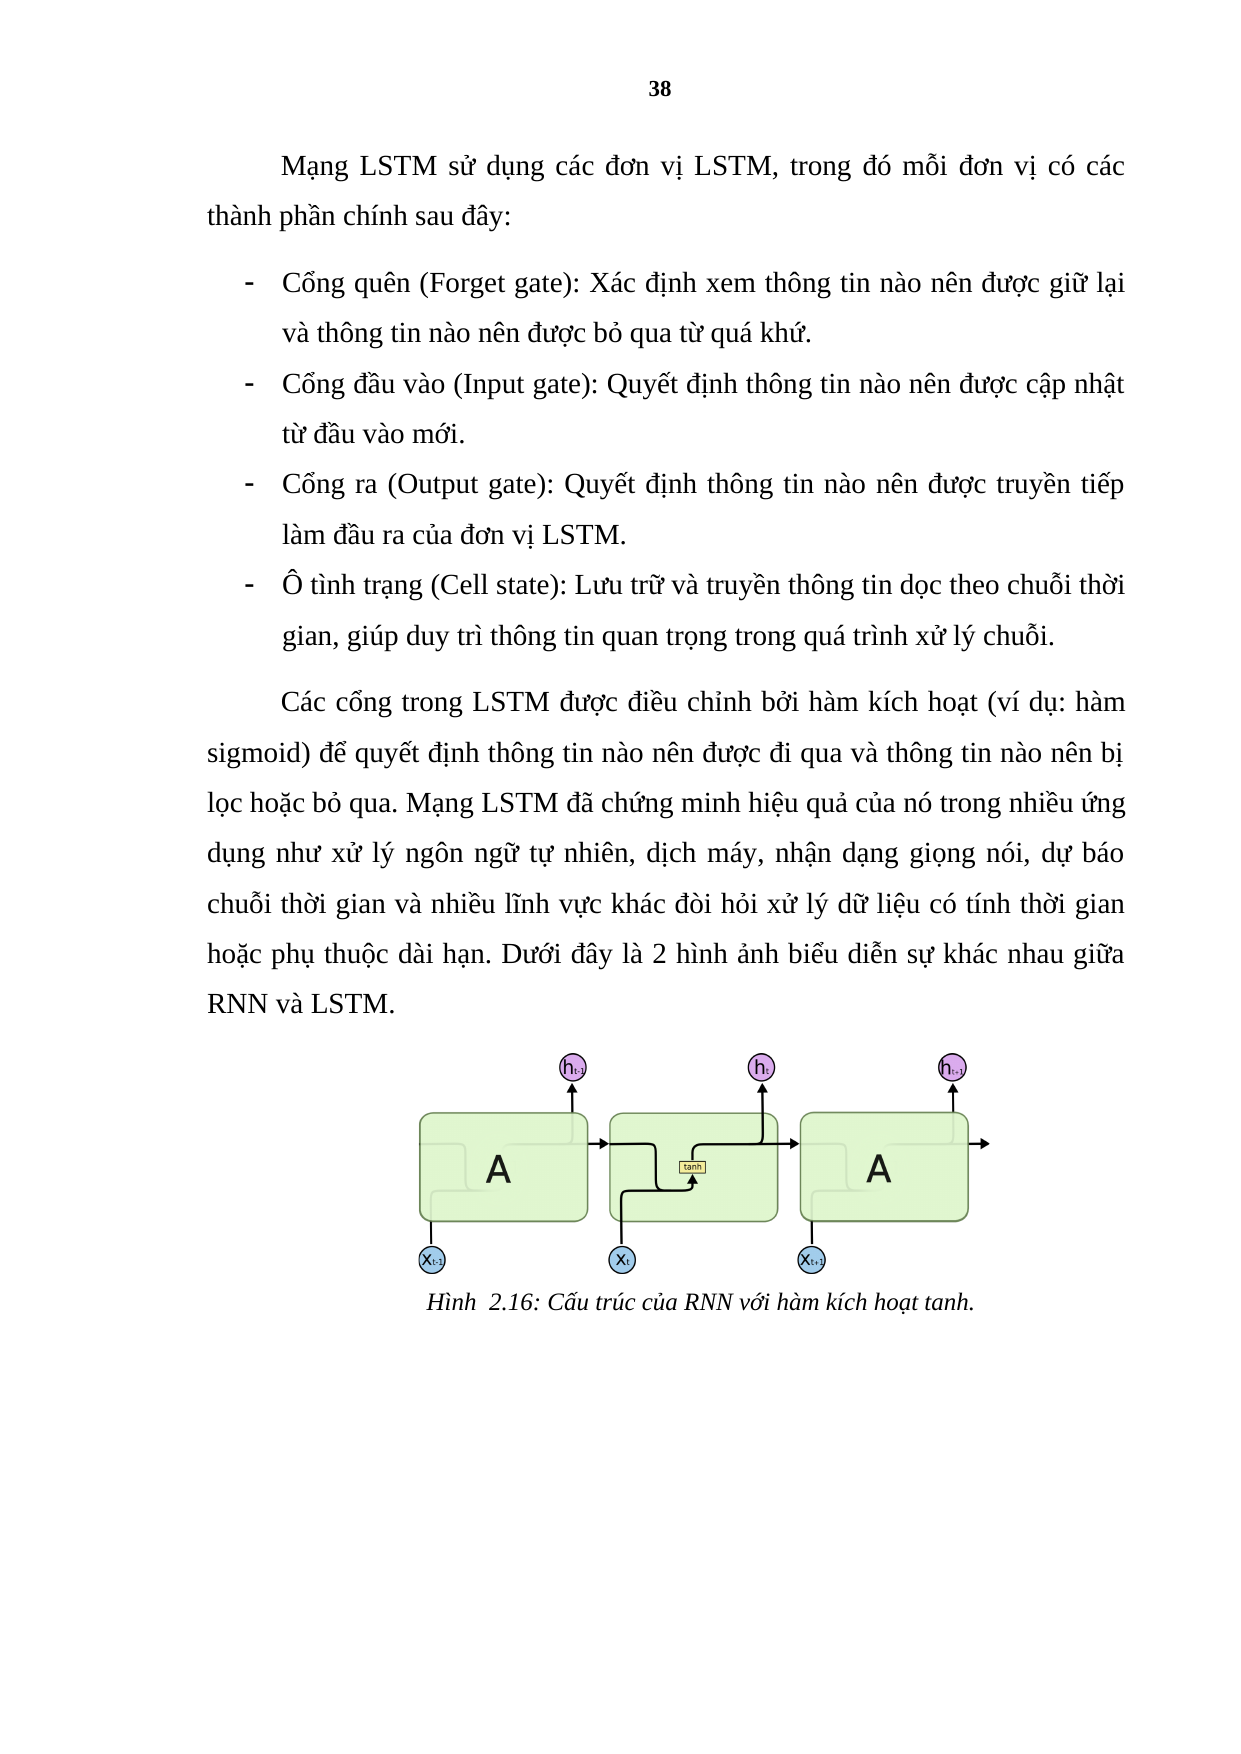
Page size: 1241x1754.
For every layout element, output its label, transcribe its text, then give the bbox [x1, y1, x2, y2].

list Cổng ra (Output gate): Quyết định thông tin nào nên được truyền tiếp làm đầu ra của đơn vị LSTM. [244, 466, 1126, 550]
list Cổng đầu vào (Input gate): Quyết định thông tin nào nên được cập nhật từ đầu vào mới. [244, 366, 1126, 450]
list Cổng quên (Forget gate): Xác định xem thông tin nào nên được giữ lại và thông tin nào nên được bỏ qua từ quá khứ. [244, 265, 1126, 349]
picture [418, 1053, 990, 1274]
text Các cổng trong LSTM được điều chỉnh bởi hàm kích hoạt (ví dụ: hàm sigmoid) để quyết định thông tin nào nên được đi qua và thông tin nào nên bị lọc hoặc bỏ qua. Mạng LSTM đã chứng minh hiệu quả của nó trong nhiều ứng dụng như xử lý ngôn ngữ tự nhiên, dịch máy, nhận dạng giọng nói, dự báo chuỗi thời gian và nhiều lĩnh vực khác đòi hỏi xử lý dữ liệu có tính thời gian hoặc phụ thuộc dài hạn. Dưới đây là 2 hình ảnh biểu diễn sự khác nhau giữa RNN và LSTM. [207, 684, 1126, 1020]
list Ô tình trạng (Cell state): Lưu trữ và truyền thông tin dọc theo chuỗi thời gian, giúp duy trì thông tin quan trọng trong quá trình xử lý chuỗi. [244, 567, 1126, 651]
text Mạng LSTM sử dụng các đơn vị LSTM, trong đó mỗi đơn vị có các thành phần chính sau đây: [207, 148, 1126, 232]
